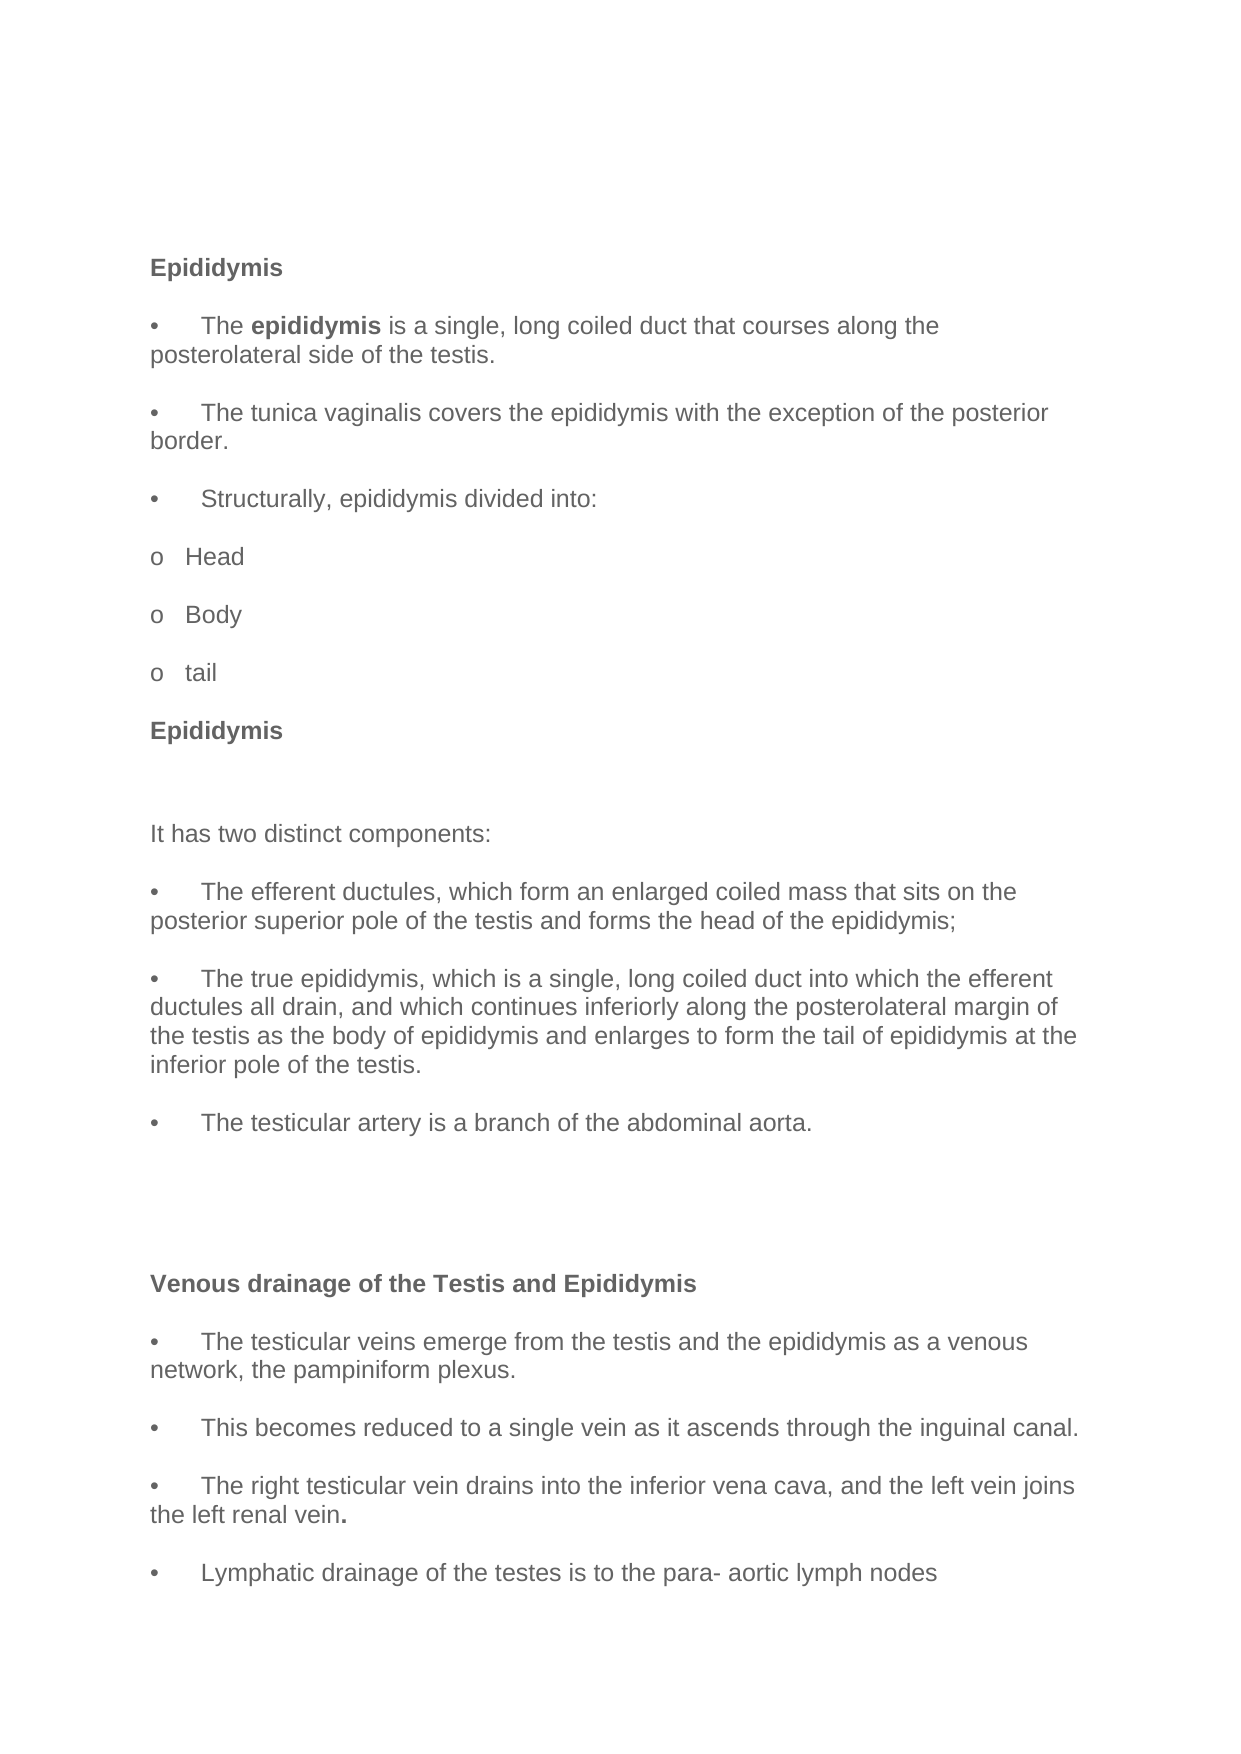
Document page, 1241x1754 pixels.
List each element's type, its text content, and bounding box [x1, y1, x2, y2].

text • The right testicular vein drains into the inferior vena cava, and the left vein joins the left renal vein. [150, 1471, 1090, 1529]
text • Structurally, epididymis divided into: [150, 484, 1090, 513]
text • The epididymis is a single, long coiled duct that courses along the posterolateral side of the testis. [150, 311, 1090, 368]
text • The efferent ductules, which form an enlarged coiled mass that sits on the posterior superior pole of the testis and forms the head of the epididymis; [150, 877, 1090, 934]
text o Body [150, 600, 1090, 629]
text Venous drainage of the Testis and Epididymis [150, 1269, 1090, 1297]
text • This becomes reduced to a single vein as it ascends through the inguinal canal. [150, 1413, 1090, 1442]
text • The true epididymis, which is a single, long coiled duct into which the efferent ductules all drain, and which continues inferiorly along the posterolateral margin of the testis as the body of epididymis and enlarges to form the tail of epididymis at the inferior pole of the testis. [150, 963, 1090, 1078]
text It has two distinct components: [150, 819, 1090, 848]
text • The testicular veins emerge from the testis and the epididymis as a venous network, the pampiniform plexus. [150, 1327, 1090, 1384]
text Epididymis [150, 716, 1090, 745]
text o tail [150, 658, 1090, 687]
text • The tunica vaginalis covers the epididymis with the exception of the posterior border. [150, 398, 1090, 455]
text • The testicular artery is a branch of the abdominal aorta. [150, 1108, 1090, 1136]
text • Lymphatic drainage of the testes is to the para- aortic lymph nodes [150, 1558, 1090, 1587]
text Epididymis [150, 253, 1090, 282]
text o Head [150, 542, 1090, 571]
